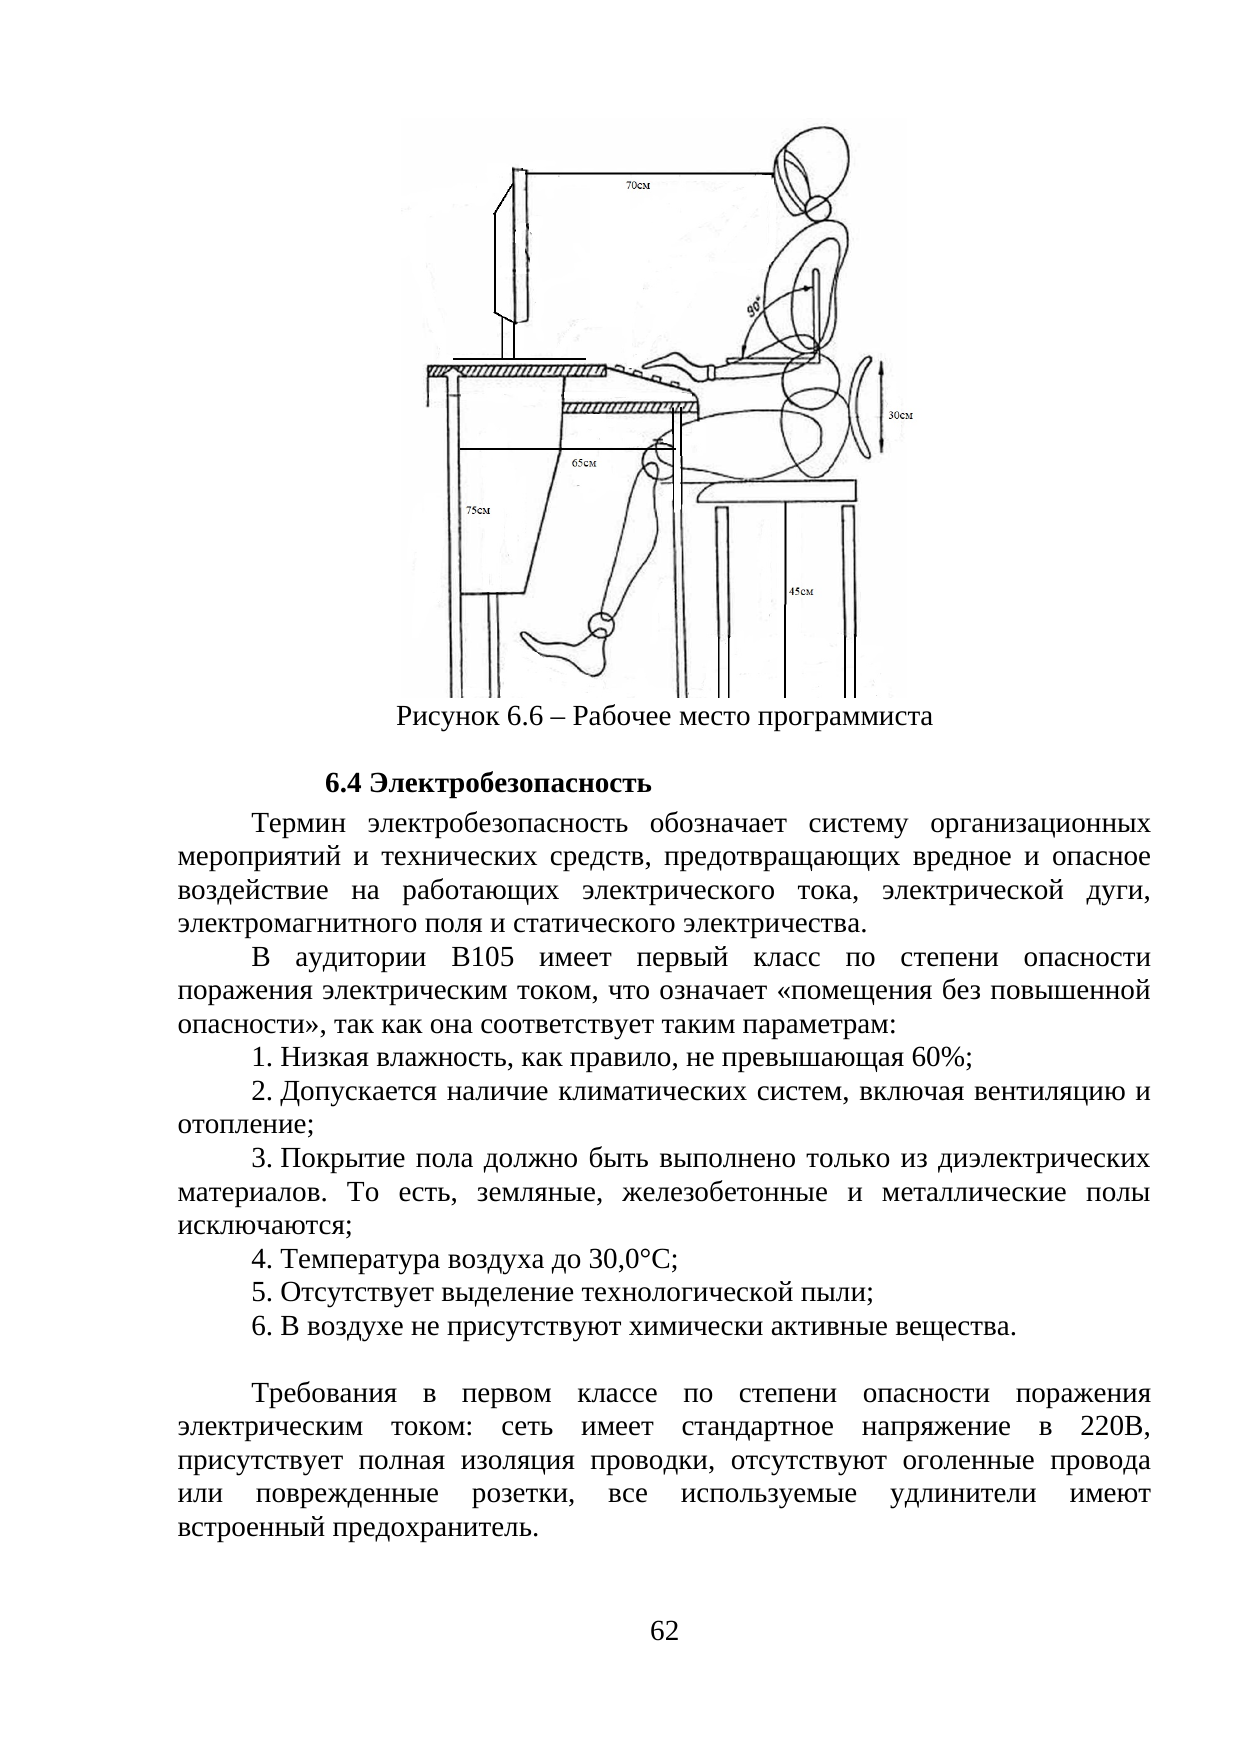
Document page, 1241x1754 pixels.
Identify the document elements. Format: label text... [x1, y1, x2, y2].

list Отсутствует выделение технологической пыли; [177, 1274, 1152, 1308]
list Покрытие пола должно быть выполнено только из диэлектрических материалов. То есть, земляные, железобетонные и металлические полы исключаются; [177, 1140, 1152, 1241]
list В воздухе не присутствуют химически активные вещества. [177, 1308, 1152, 1341]
text Требования в первом классе по степени опасности поражения электрическим током: сеть имеет стандартное напряжение в 220В, присутствует полная изоляция проводки, отсутствуют оголенные провода или поврежденные розетки, все используемые удлинители имеют встроенный предохранитель. [177, 1375, 1152, 1543]
subtitle Электробезопасность [251, 765, 1152, 798]
text В аудитории В105 имеет первый класс по степени опасности поражения электрическим током, что означает «помещения без повышенной опасности», так как она соответствует таким параметрам: [177, 939, 1152, 1039]
text Термин электробезопасность обозначает систему организационных мероприятий и технических средств, предотвращающих вредное и опасное воздействие на работающих электрического тока, электрической дуги, электромагнитного поля и статического электричества. [177, 805, 1152, 939]
list Температура воздуха до 30,0°С; [177, 1241, 1152, 1274]
list Допускается наличие климатических систем, включая вентиляцию и отопление; [177, 1073, 1152, 1140]
text Рисунок 6.6 – Рабочее место программиста [177, 698, 1152, 731]
list Низкая влажность, как правило, не превышающая 60%; [177, 1039, 1152, 1073]
picture [401, 118, 928, 698]
